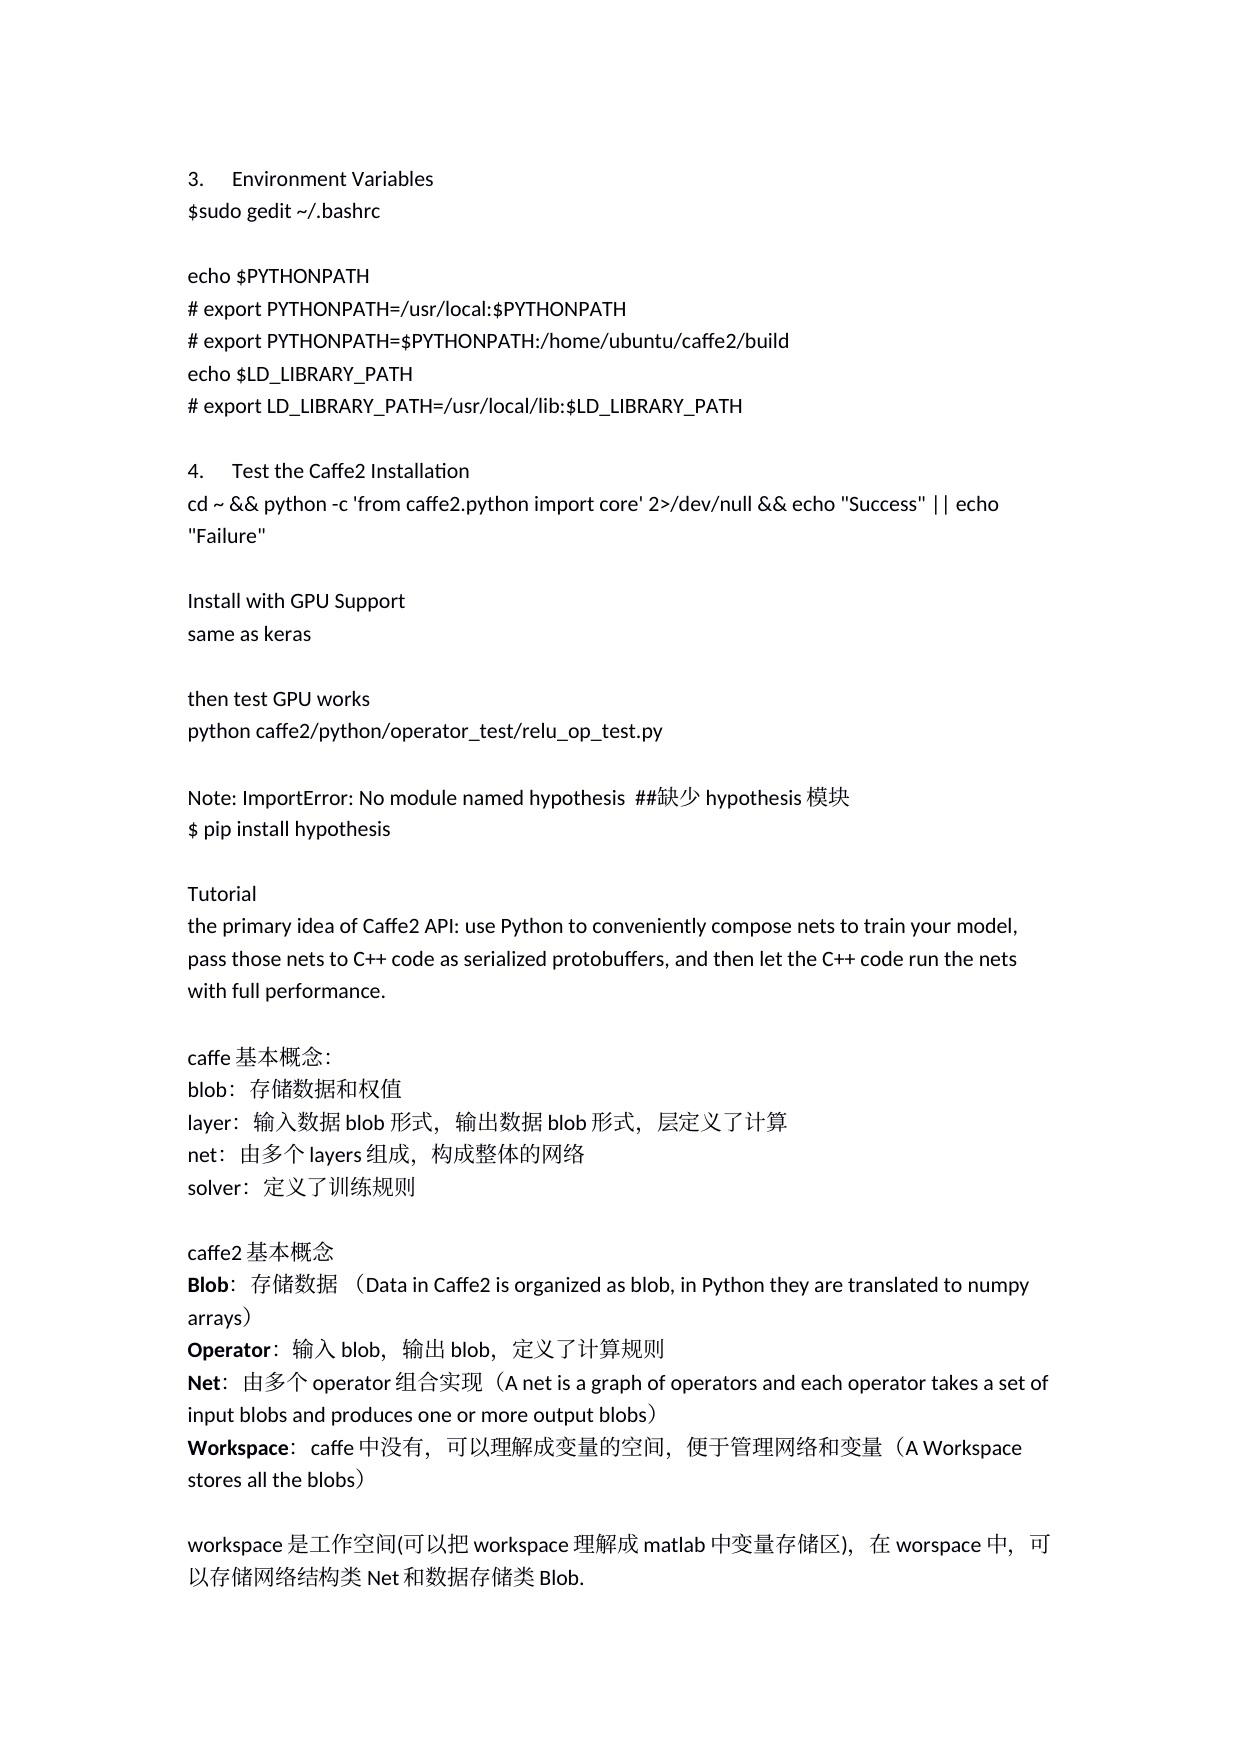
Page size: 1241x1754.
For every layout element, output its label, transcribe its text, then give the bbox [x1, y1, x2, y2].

text caffe基本概念： [187, 1039, 1053, 1072]
text # export PYTHONPATH=/usr/local:$PYTHONPATH [187, 292, 1053, 324]
text Operator：输入blob，输出blob，定义了计算规则 [187, 1332, 1053, 1364]
text # export LD_LIBRARY_PATH=/usr/local/lib:$LD_LIBRARY_PATH [187, 389, 1053, 422]
text workspace是工作空间(可以把workspace理解成matlab中变量存储区)，在worspace中，可以存储网络结构类Net和数据存储类Blob. [187, 1527, 1053, 1592]
text then test GPU works [187, 682, 1053, 714]
text net：由多个layers组成，构成整体的网络 [187, 1137, 1053, 1169]
text Workspace：caffe中没有，可以理解成变量的空间，便于管理网络和变量（A Workspace stores all the blobs） [187, 1429, 1053, 1494]
text Net：由多个operator组合实现（A net is a graph of operators and each operator takes a set of input blobs and produces one or more output blobs） [187, 1364, 1053, 1429]
text python caffe2/python/operator_test/relu_op_test.py [187, 714, 1053, 747]
text blob：存储数据和权值 [187, 1072, 1053, 1104]
text solver：定义了训练规则 [187, 1169, 1053, 1202]
text Note: ImportError: No module named hypothesis ##缺少hypothesis模块 [187, 779, 1053, 812]
text echo $LD_LIBRARY_PATH [187, 357, 1053, 389]
text Blob：存储数据 （Data in Caffe2 is organized as blob, in Python they are translated to numpy arrays） [187, 1267, 1053, 1332]
text Install with GPU Support [187, 584, 1053, 617]
text same as keras [187, 617, 1053, 649]
text layer：输入数据blob 形式，输出数据blob形式，层定义了计算 [187, 1104, 1053, 1137]
text # export PYTHONPATH=$PYTHONPATH:/home/ubuntu/caffe2/build [187, 324, 1053, 357]
list Environment Variables [187, 162, 1053, 194]
text Tutorial [187, 877, 1053, 909]
text echo $PYTHONPATH [187, 259, 1053, 292]
text the primary idea of Caffe2 API: use Python to conveniently compose nets to train your model, pass those nets to C++ code as serialized protobuffers, and then let the C++ code run the nets with full performance. [187, 909, 1053, 1007]
list Test the Caffe2 Installation [187, 454, 1053, 487]
text cd ~ && python -c 'from caffe2.python import core' 2>/dev/null && echo "Success" || echo "Failure" [187, 487, 1053, 552]
text $sudo gedit ~/.bashrc [187, 194, 1053, 227]
text $ pip install hypothesis [187, 812, 1053, 844]
text caffe2基本概念 [187, 1234, 1053, 1267]
